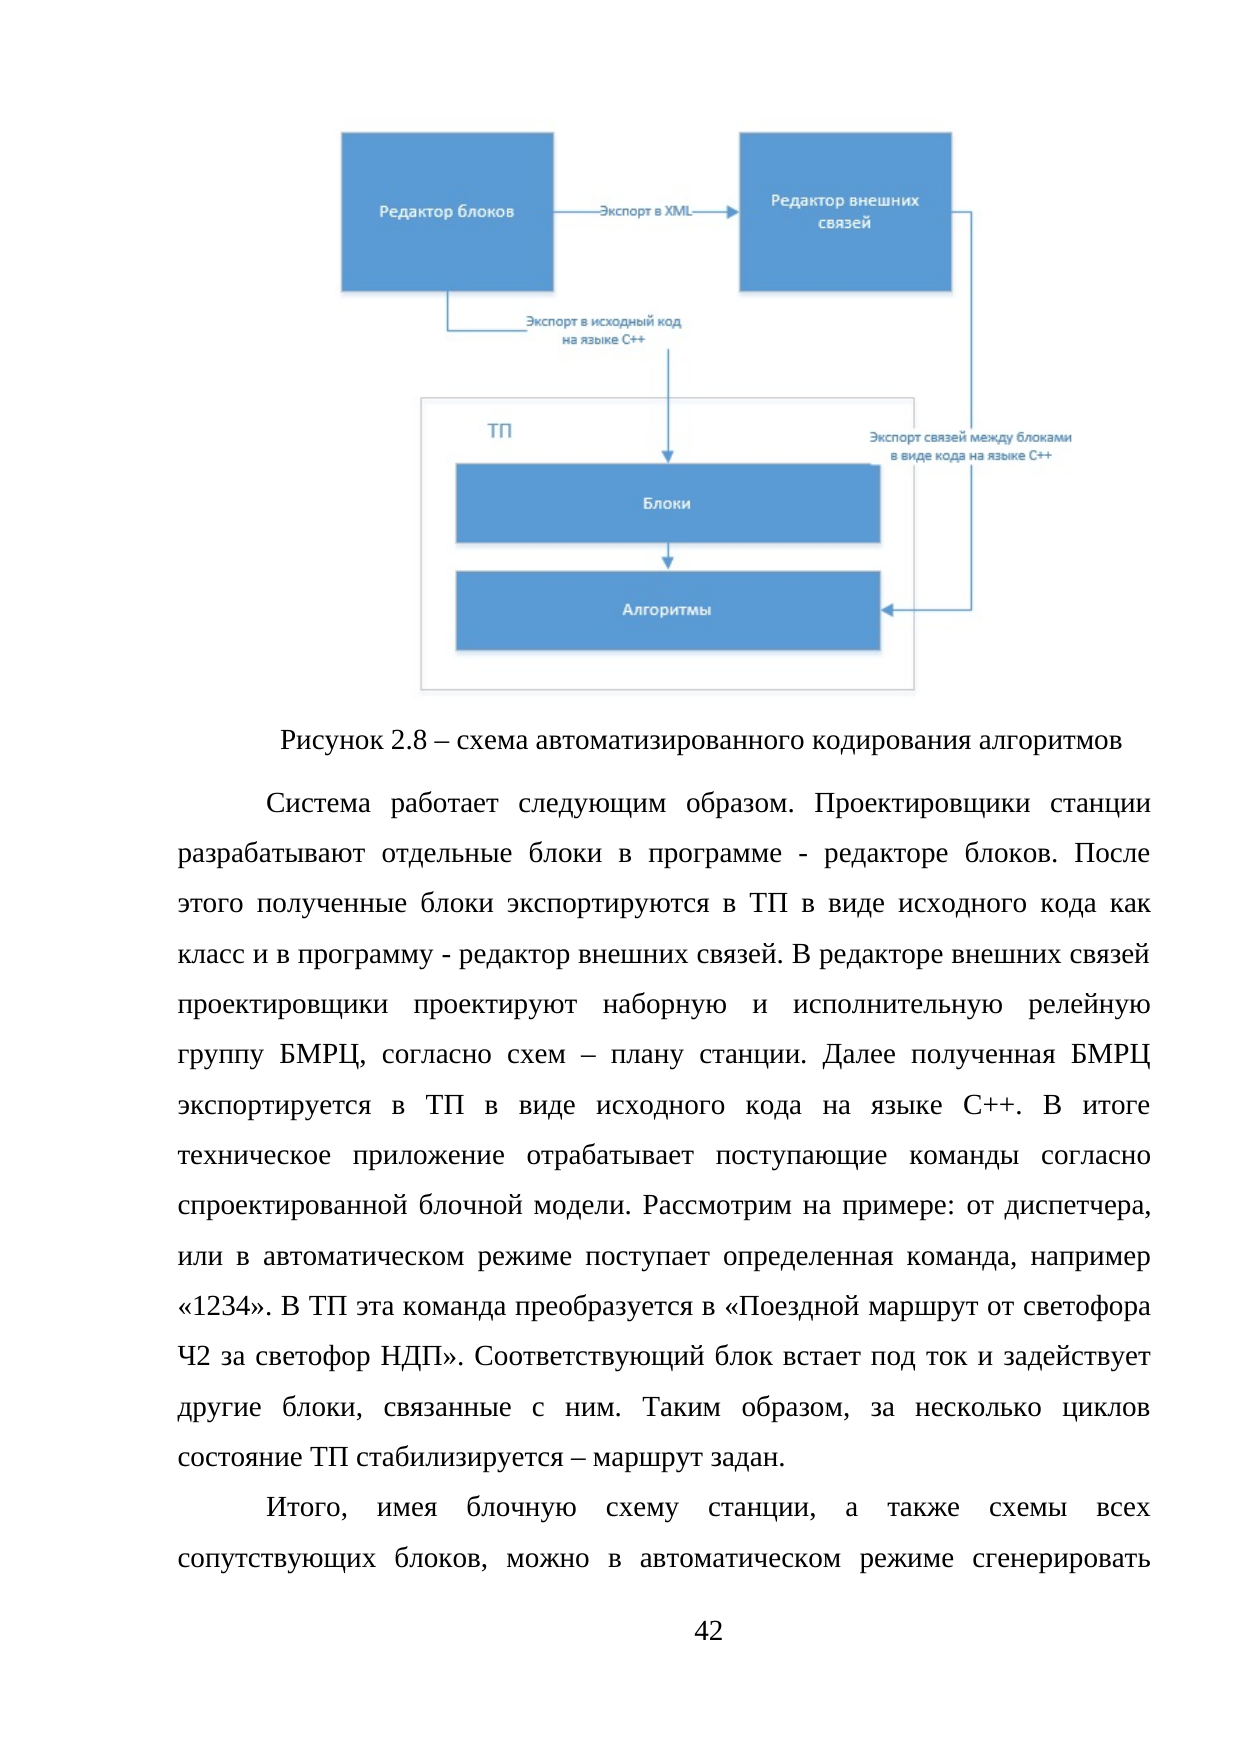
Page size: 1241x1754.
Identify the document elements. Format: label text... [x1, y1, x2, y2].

text Система работает следующим образом. Проектировщики станции разрабатывают отдельные блоки в программе - редакторе блоков. После этого полученные блоки экспортируются в ТП в виде исходного кода как класс и в программу - редактор внешних связей. В редакторе внешних связей проектировщики проектируют наборную и исполнительную релейную группу БМРЦ, согласно схем – плану станции. Далее полученная БМРЦ экспортируется в ТП в виде исходного кода на языке С++. В итоге техническое приложение отрабатывает поступающие команды согласно спроектированной блочной модели. Рассмотрим на примере: от диспетчера, или в автоматическом режиме поступает определенная команда, например «1234». В ТП эта команда преобразуется в «Поездной маршрут от светофора Ч2 за светофор НДП». Соответствующий блок встает под ток и задействует другие блоки, связанные с ним. Таким образом, за несколько циклов состояние ТП стабилизируется – маршрут задан. [177, 785, 1152, 1473]
picture [334, 118, 1084, 706]
text Рисунок 2.8 – схема автоматизированного кодирования алгоритмов [177, 722, 1152, 756]
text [177, 1489, 1152, 1573]
